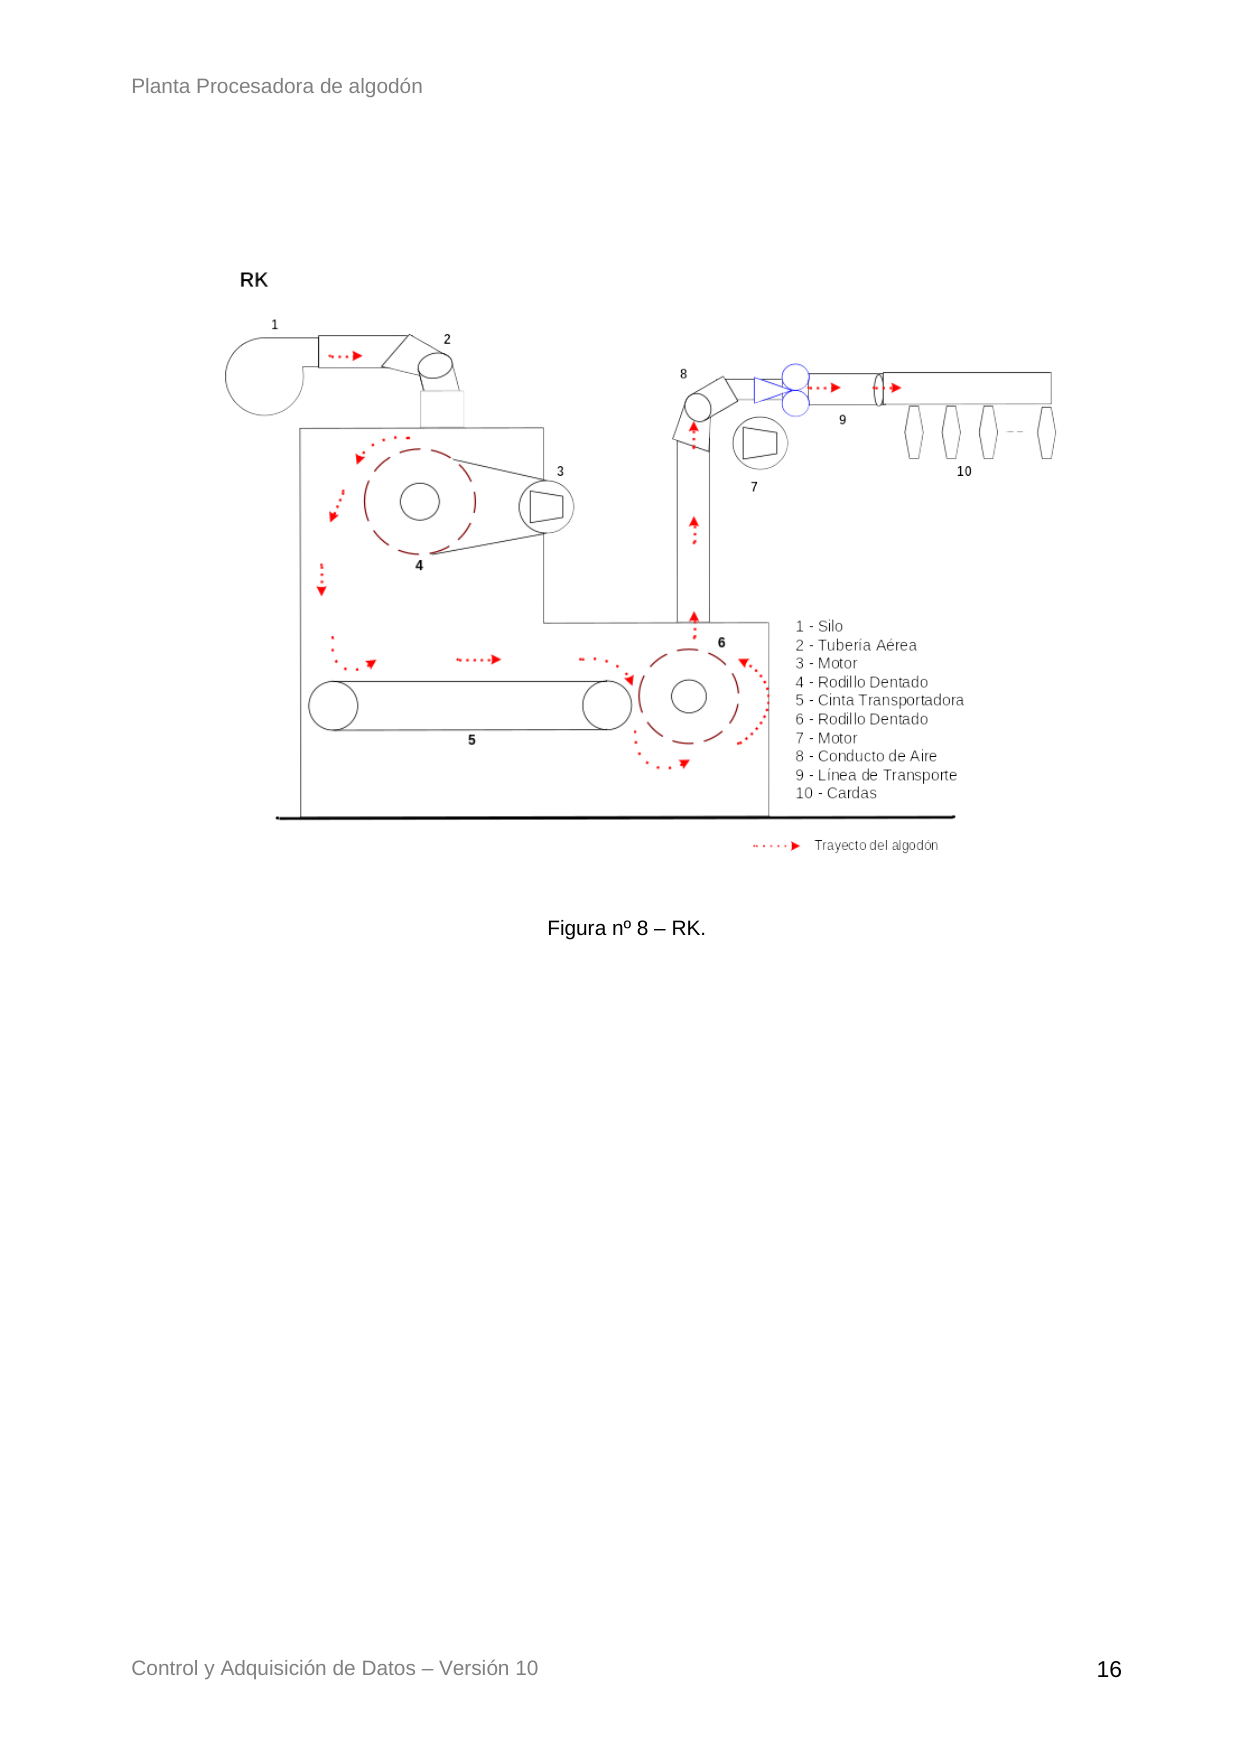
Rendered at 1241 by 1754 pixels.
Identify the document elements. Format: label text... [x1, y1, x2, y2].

text Figura nº 8 – RK. [131, 916, 1122, 940]
